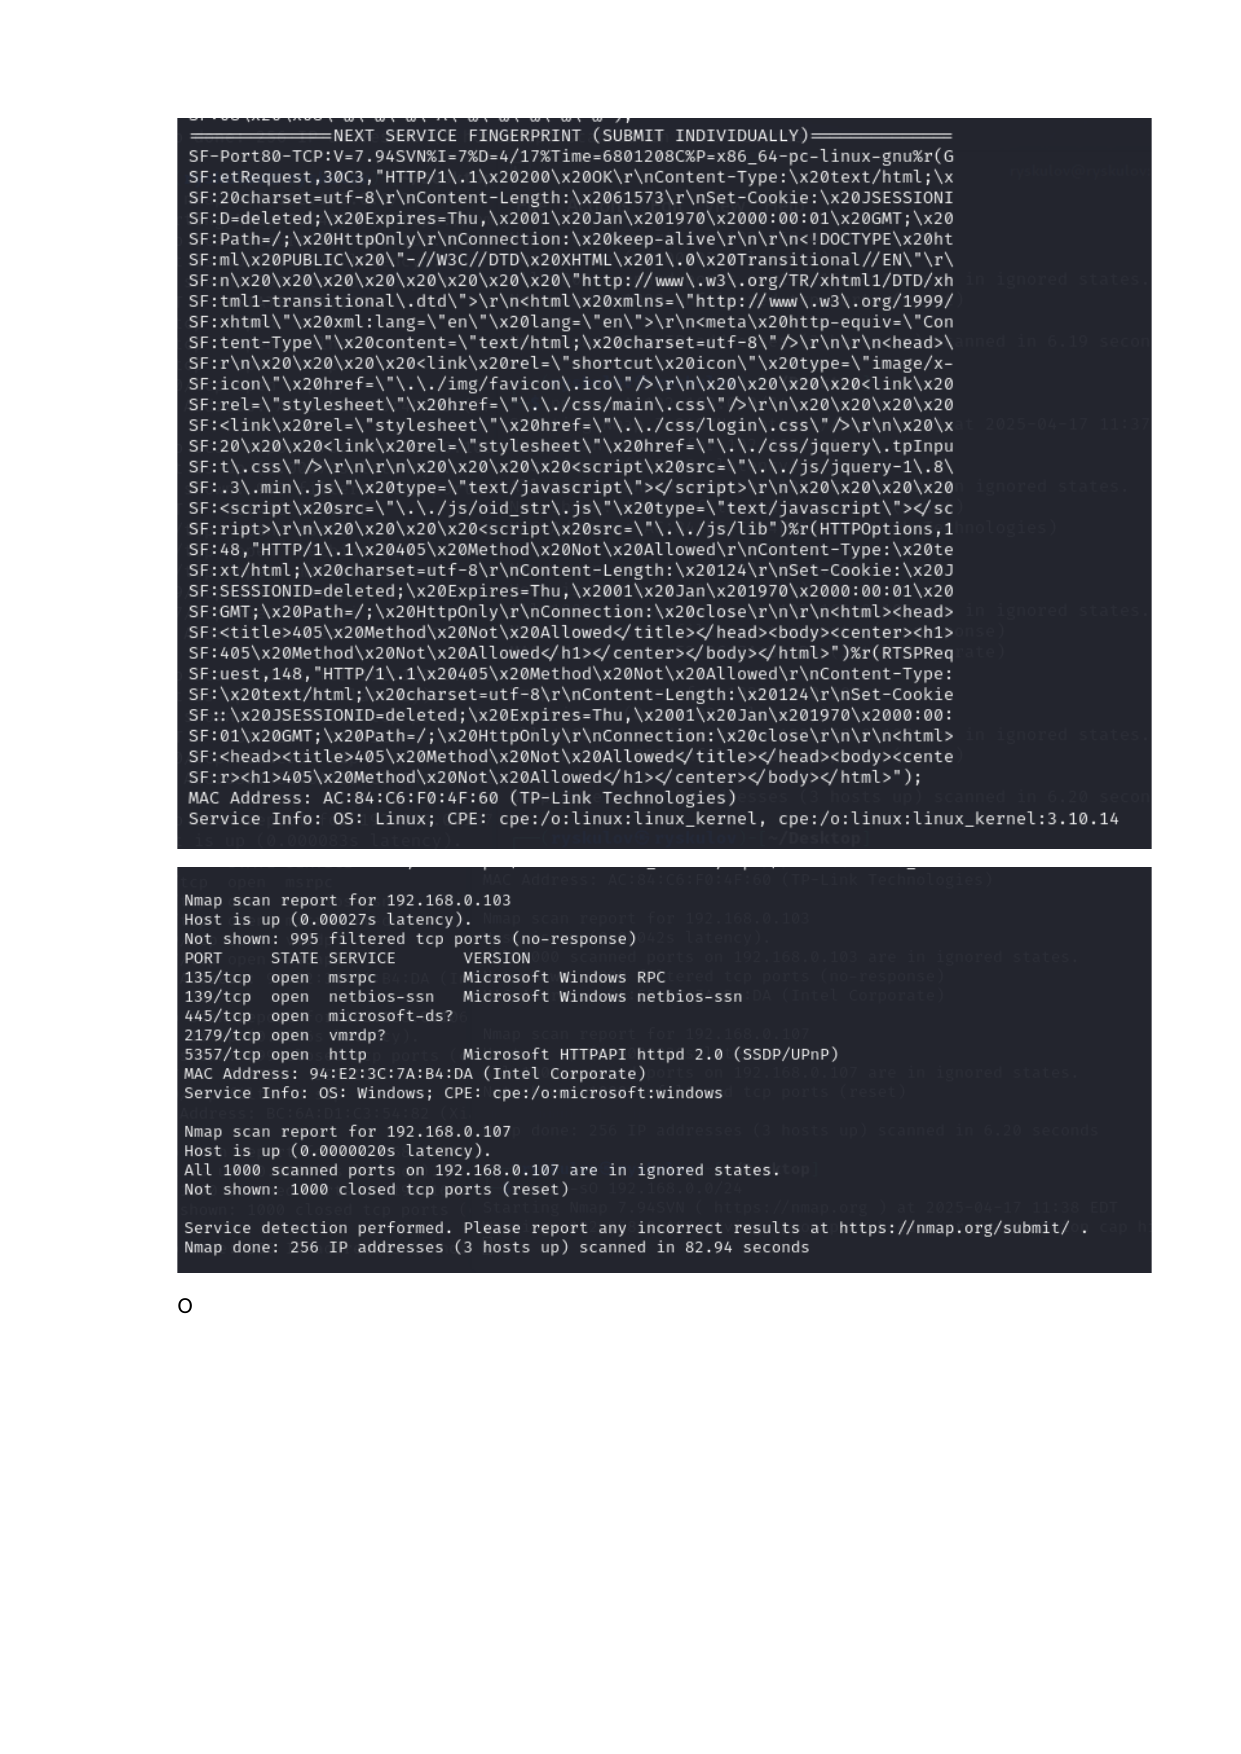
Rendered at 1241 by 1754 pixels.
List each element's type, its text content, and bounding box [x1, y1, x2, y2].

picture [177, 867, 1152, 1273]
text O [177, 1291, 1152, 1319]
picture [177, 118, 1152, 849]
